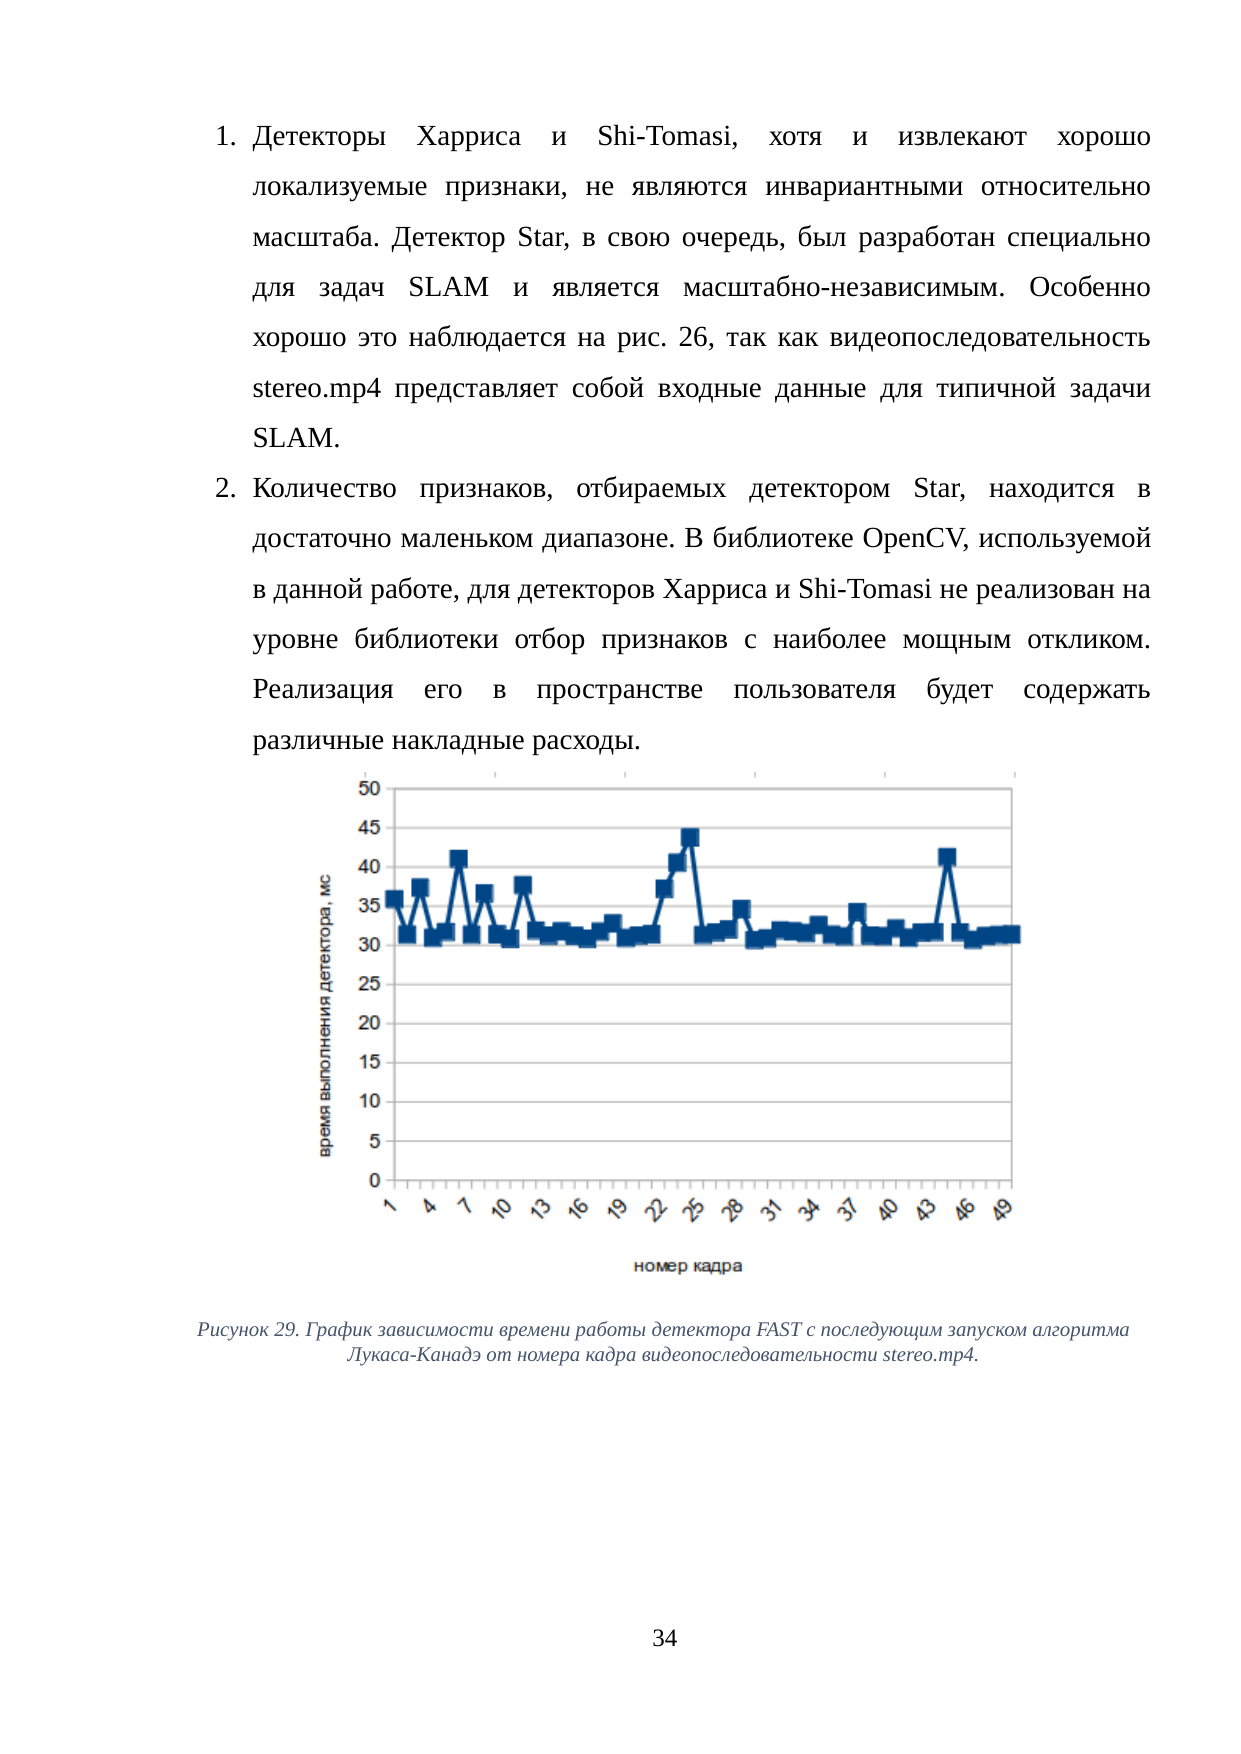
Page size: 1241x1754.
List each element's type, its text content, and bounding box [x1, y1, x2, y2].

picture [288, 772, 1040, 1303]
text Рисунок 29. График зависимости времени работы детектора FAST с последующим запуском алгоритма Лукаса-Канадэ от номера кадра видеопоследовательности stereo.mp4. [177, 1317, 1152, 1366]
list Детекторы Харриса и Shi-Tomasi, хотя и извлекают хорошо локализуемые признаки, не являются инвариантными относительно масштаба. Детектор Star, в свою очередь, был разработан специально для задач SLAM и является масштабно-независимым. Особенно хорошо это наблюдается на рис. 26, так как видеопоследовательность stereo.mp4 представляет собой входные данные для типичной задачи SLAM. [215, 118, 1152, 453]
list Количество признаков, отбираемых детектором Star, находится в достаточно маленьком диапазоне. В библиотеке OpenCV, используемой в данной работе, для детекторов Харриса и Shi-Tomasi не реализован на уровне библиотеки отбор признаков с наиболее мощным откликом. Реализация его в пространстве пользователя будет содержать различные накладные расходы. [215, 470, 1152, 755]
